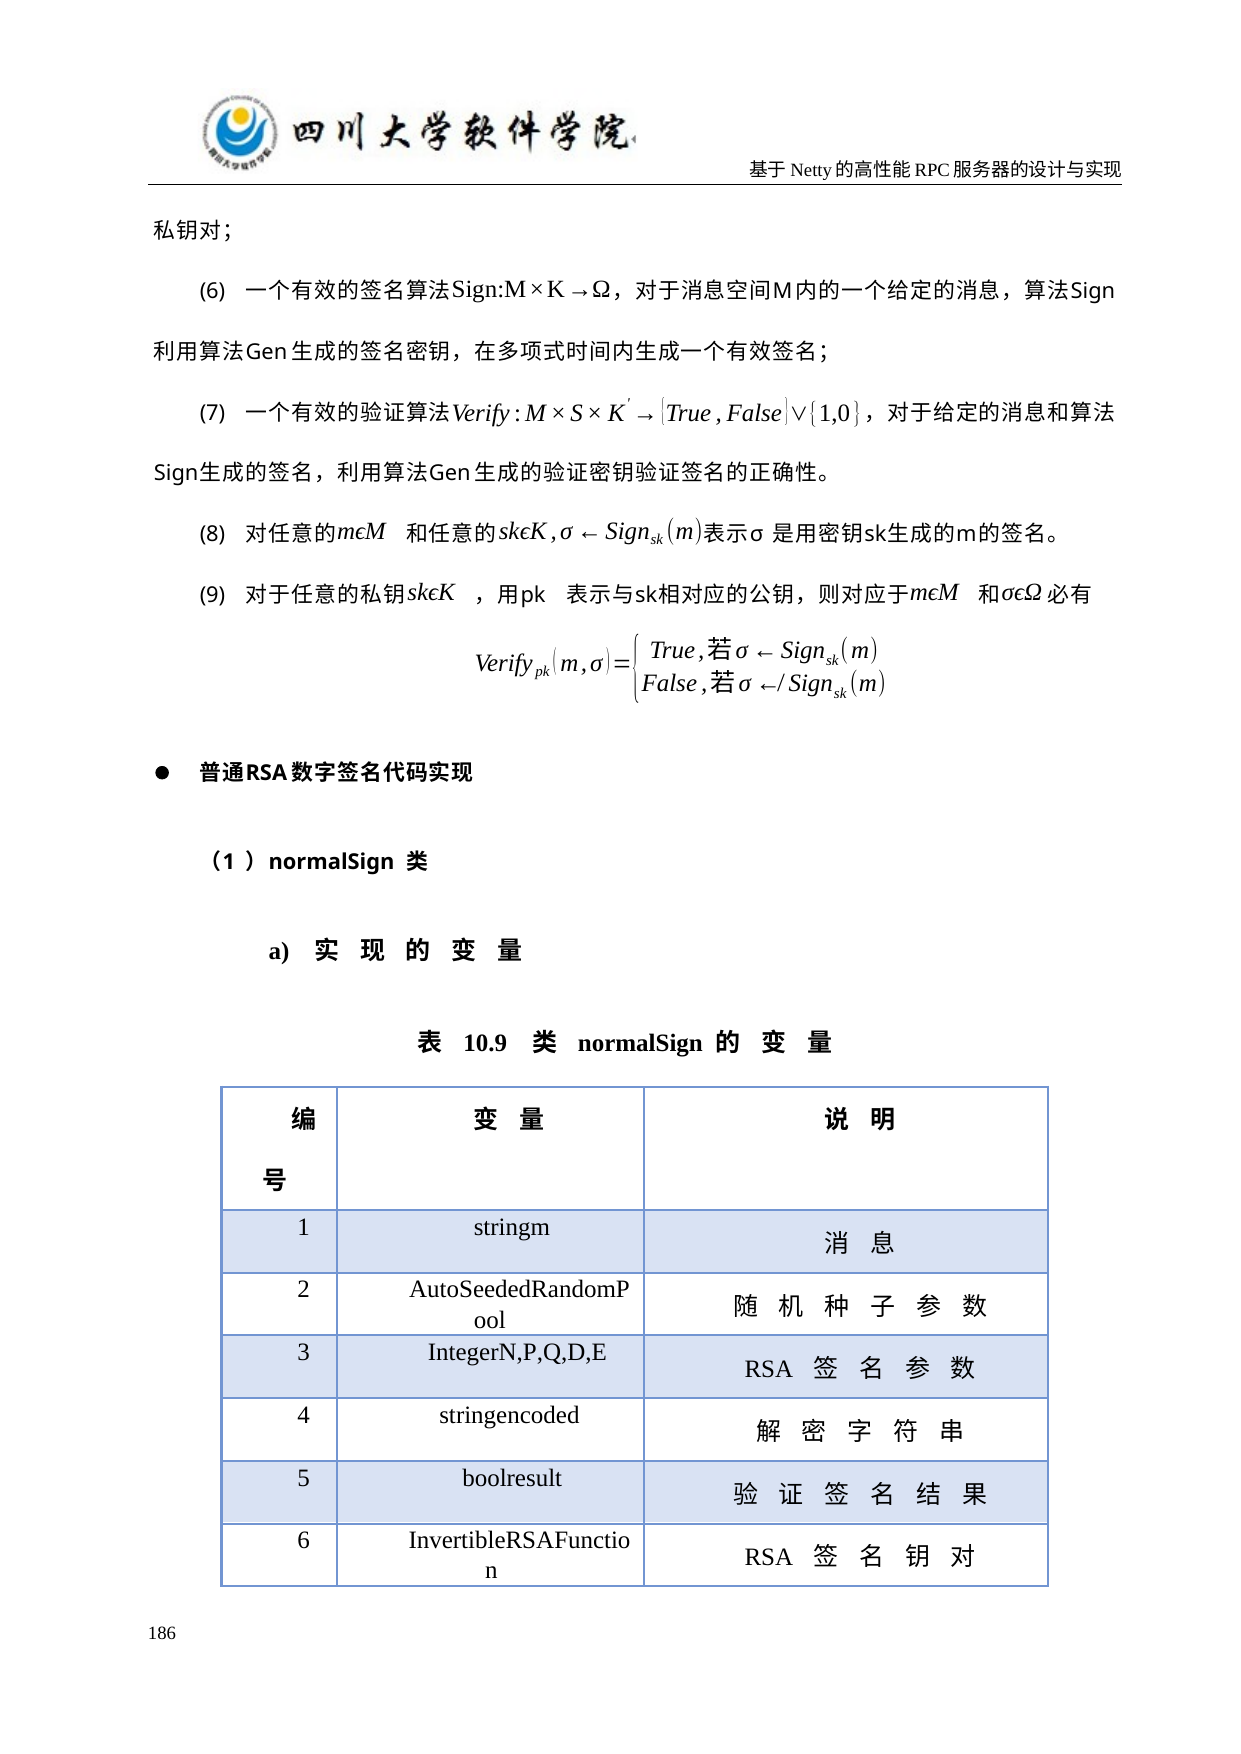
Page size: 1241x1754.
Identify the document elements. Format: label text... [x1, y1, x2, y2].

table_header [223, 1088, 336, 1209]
picture [197, 88, 639, 177]
text 表10.9 类normalSign的变量 [154, 1010, 1116, 1071]
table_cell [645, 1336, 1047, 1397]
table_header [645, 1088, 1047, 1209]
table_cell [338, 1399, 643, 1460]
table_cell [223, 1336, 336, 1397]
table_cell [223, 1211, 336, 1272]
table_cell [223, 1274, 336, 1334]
text (9) 对于任意的私钥，用pk表示与sk相对应的公钥，则对应于和必有 [154, 562, 1116, 623]
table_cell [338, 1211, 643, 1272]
text (7) 一个有效的验证算法，对于给定的消息和算法Sign生成的签名，利用算法Gen生成的验证密钥验证签名的正确性。 [154, 380, 1116, 502]
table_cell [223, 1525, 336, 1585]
text (8) 对任意的和任意的表示σ是用密钥sk生成的m的签名。 [154, 502, 1116, 562]
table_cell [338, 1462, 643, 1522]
text (6) 一个有效的签名算法，对于消息空间M内的一个给定的消息，算法Sign利用算法Gen生成的签名密钥，在多项式时间内生成一个有效签名； [154, 259, 1116, 380]
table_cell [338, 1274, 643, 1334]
list （1）normalSign类 [183, 830, 1116, 890]
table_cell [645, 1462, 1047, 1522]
text a) 实现的变量 [200, 919, 1116, 979]
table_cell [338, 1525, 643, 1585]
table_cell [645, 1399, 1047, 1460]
list 普通RSA数字签名代码实现 [154, 741, 1116, 801]
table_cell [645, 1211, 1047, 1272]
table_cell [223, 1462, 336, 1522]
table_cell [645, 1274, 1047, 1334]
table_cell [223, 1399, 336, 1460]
text (5) 一个有效的密钥生成算法，其中K和为（3）中定义，N为安全参数空间，当输入安全参数空间N内的一个安全参数时，算法Gen在多项式时间内生成一对公私钥对； [154, 198, 1116, 259]
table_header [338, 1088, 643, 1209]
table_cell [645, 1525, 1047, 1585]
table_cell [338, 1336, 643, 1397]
